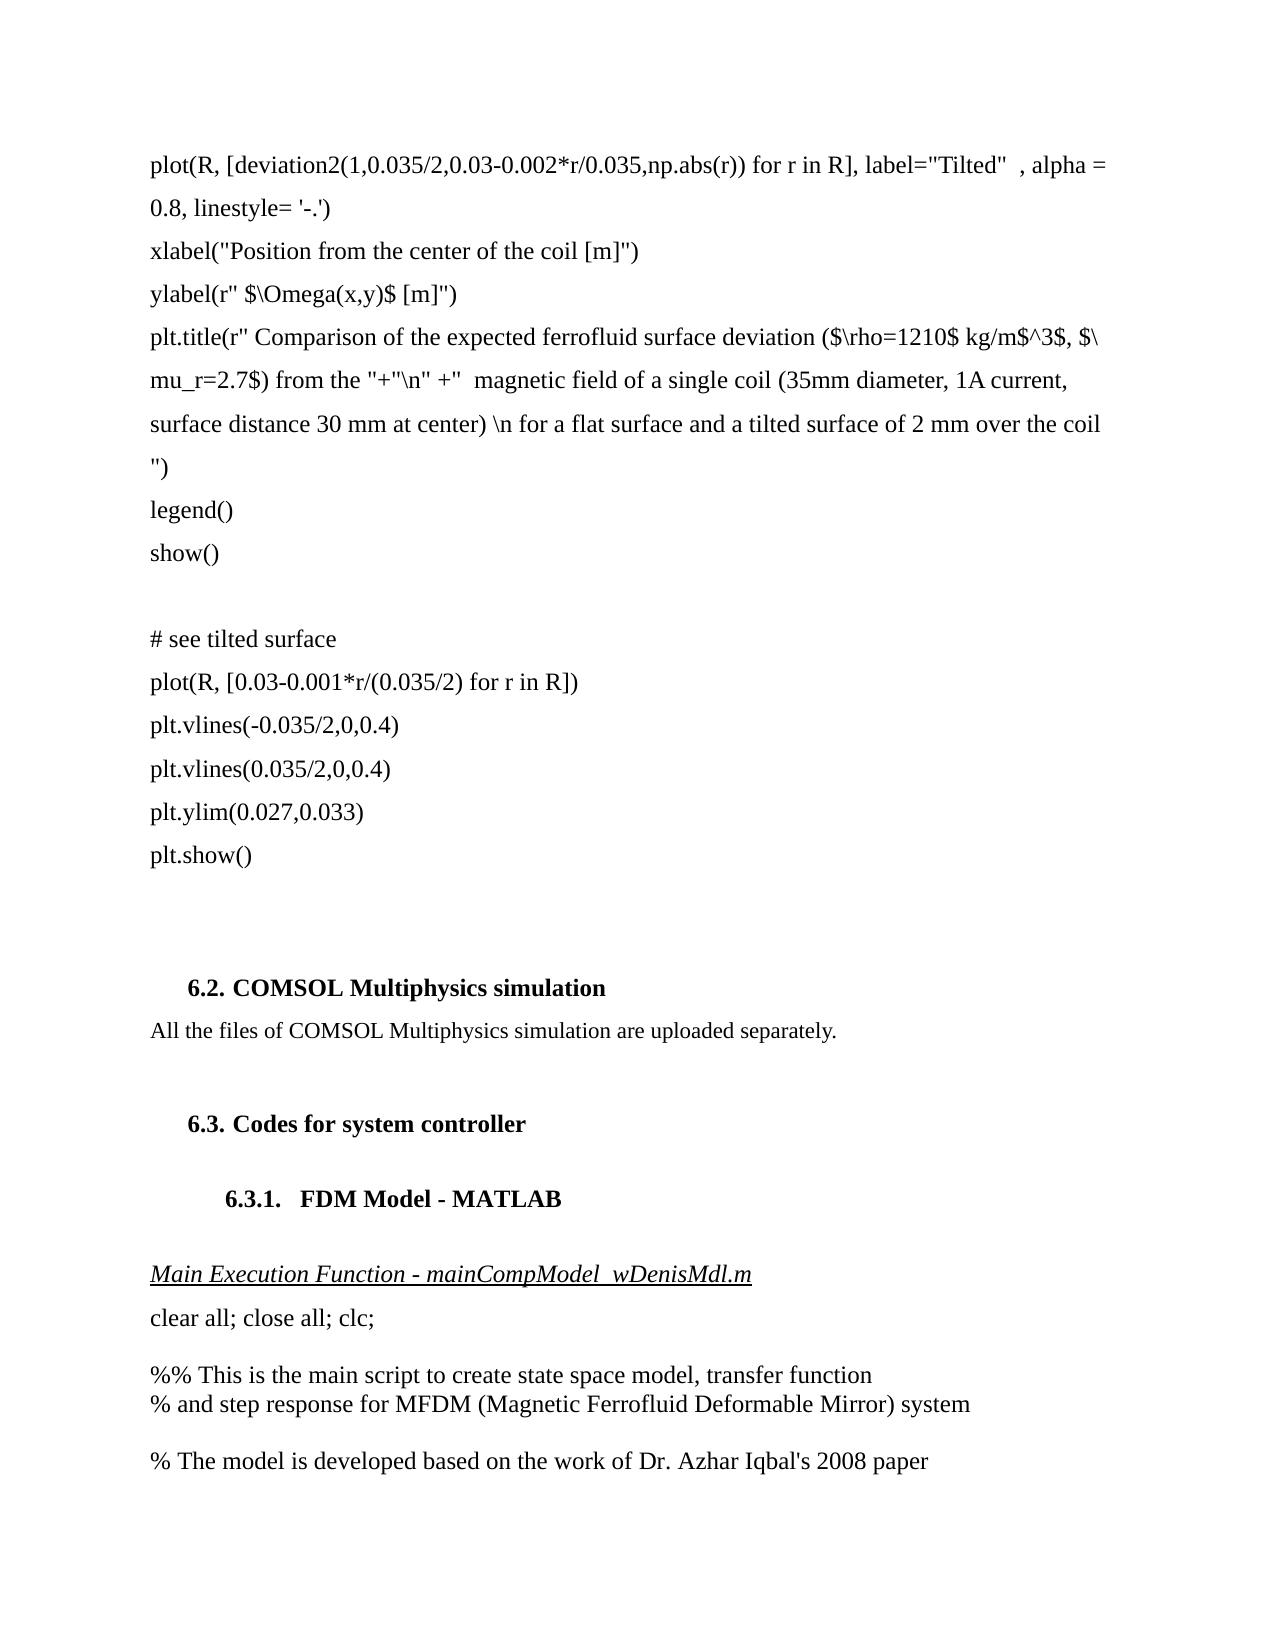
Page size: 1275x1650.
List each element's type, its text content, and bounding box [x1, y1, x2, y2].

text legend() [150, 495, 1125, 524]
text show() [150, 538, 1125, 567]
text ylabel(r" $\Omega(x,y)$ [m]") [150, 279, 1125, 308]
text plot(R, [0.03-0.001*r/(0.035/2) for r in R]) [150, 667, 1125, 696]
text clear all; close all; clc; [150, 1303, 1125, 1331]
text plt.title(r" Comparison of the expected ferrofluid surface deviation ($\rho=1210$ kg/m$^3$, $\mu_r=2.7$) from the "+"\n" +" magnetic field of a single coil (35mm diameter, 1A current, surface distance 30 mm at center) \n for a flat surface and a tilted surface of 2 mm over the coil ") [150, 322, 1125, 481]
text plt.ylim(0.027,0.033) [150, 797, 1125, 826]
text %% This is the main script to create state space model, transfer function [150, 1360, 1125, 1389]
text plot(R, [deviation2(1,0.035/2,0.03-0.002*r/0.035,np.abs(r)) for r in R], label="Tilted" , alpha = 0.8, linestyle= '-.') [150, 150, 1125, 222]
text All the files of COMSOL Multiphysics simulation are uploaded separately. [150, 1017, 1125, 1043]
subtitle Codes for system controller [187, 1109, 1125, 1138]
text Main Execution Function - mainCompModel_wDenisMdl.m [150, 1259, 1125, 1288]
text plt.vlines(0.035/2,0,0.4) [150, 754, 1125, 782]
text plt.vlines(-0.035/2,0,0.4) [150, 711, 1125, 739]
text % and step response for MFDM (Magnetic Ferrofluid Deformable Mirror) system [150, 1389, 1125, 1418]
text # see tilted surface [150, 624, 1125, 653]
text % The model is developed based on the work of Dr. Azhar Iqbal's 2008 paper [150, 1446, 1125, 1475]
subtitle FDM Model - MATLAB [225, 1184, 1125, 1213]
text plt.show() [150, 840, 1125, 869]
text xlabel("Position from the center of the coil [m]") [150, 236, 1125, 265]
subtitle COMSOL Multiphysics simulation [187, 973, 1125, 1002]
